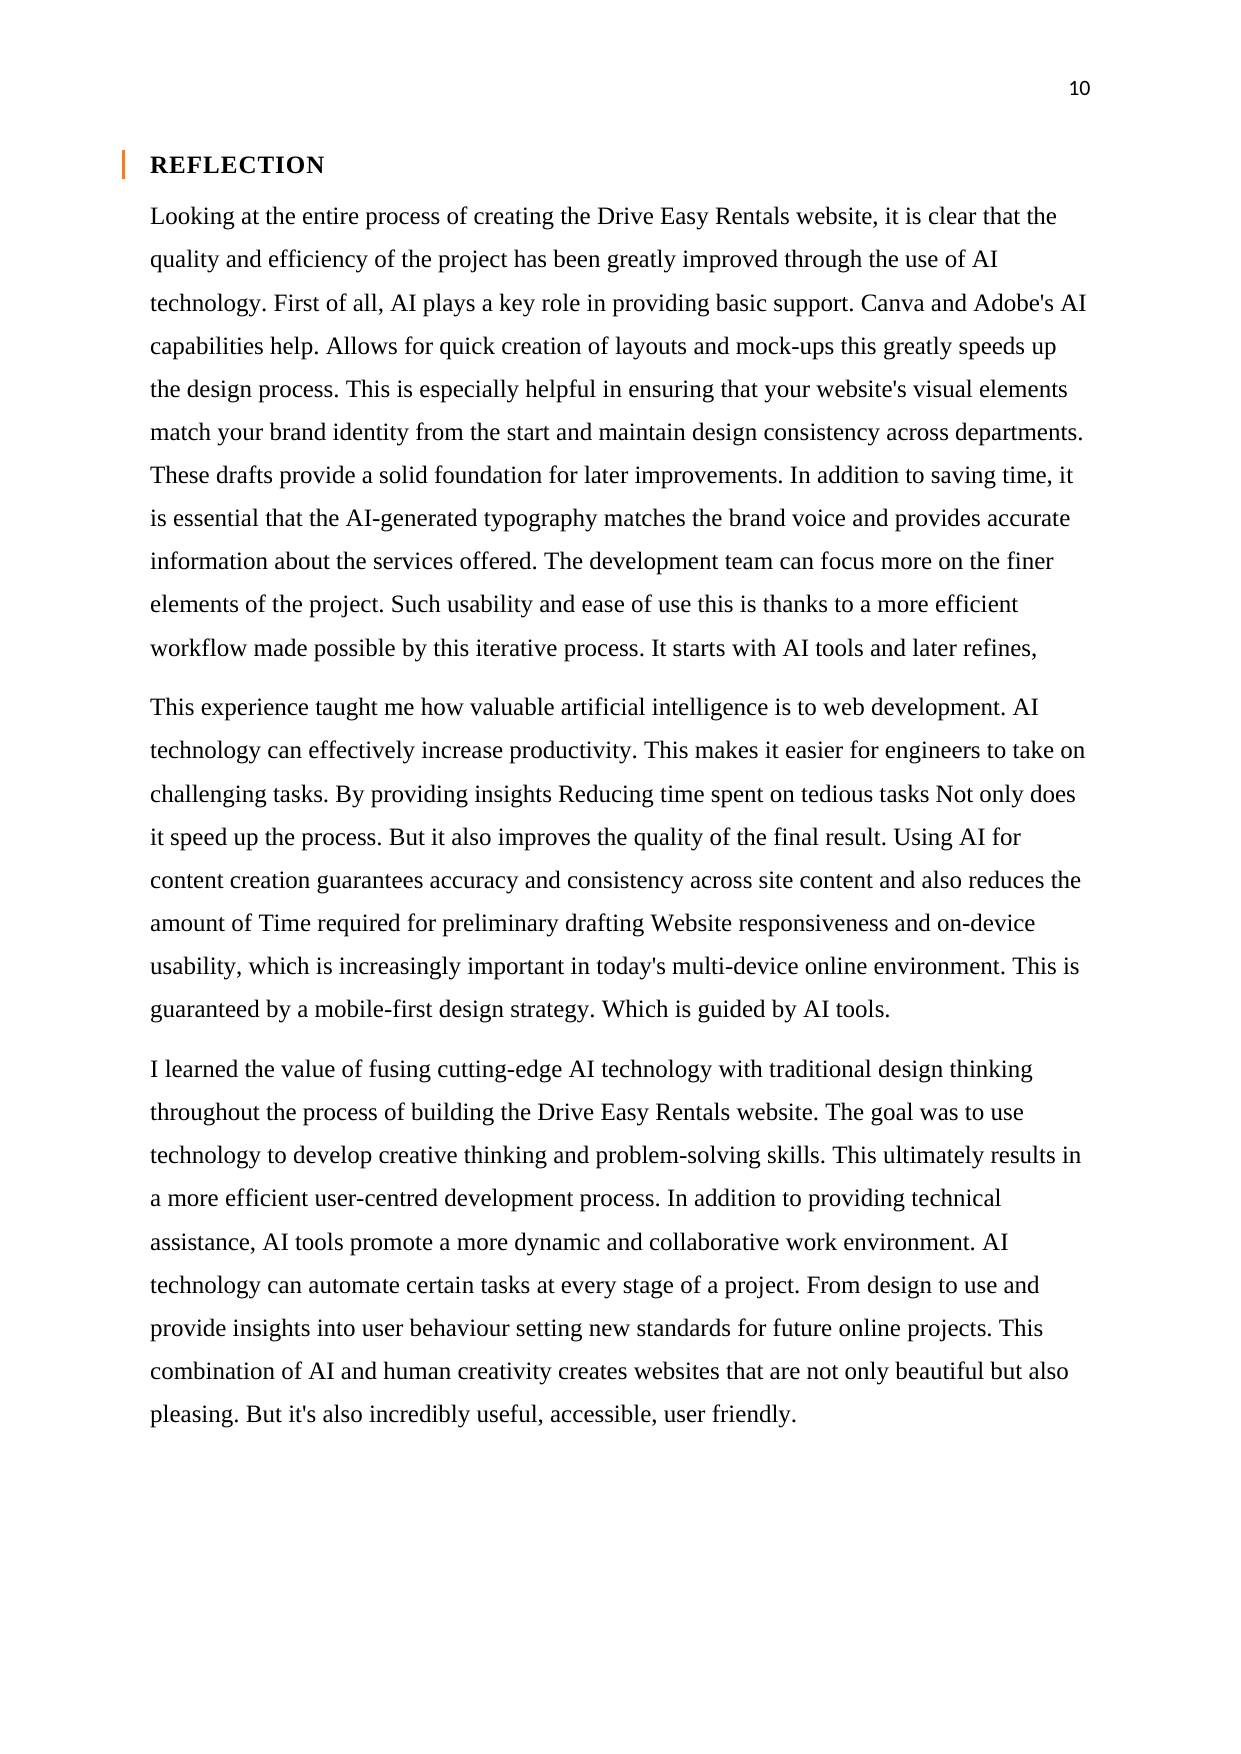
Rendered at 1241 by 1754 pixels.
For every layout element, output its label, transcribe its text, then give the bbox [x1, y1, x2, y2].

text This experience taught me how valuable artificial intelligence is to web development. AI technology can effectively increase productivity. This makes it easier for engineers to take on challenging tasks. By providing insights Reducing time spent on tedious tasks Not only does it speed up the process. But it also improves the quality of the final result. Using AI for content creation guarantees accuracy and consistency across site content and also reduces the amount of Time required for preliminary drafting Website responsiveness and on-device usability, which is increasingly important in today's multi-device online environment. This is guaranteed by a mobile-first design strategy. Which is guided by AI tools. [150, 692, 1090, 1023]
text I learned the value of fusing cutting-edge AI technology with traditional design thinking throughout the process of building the Drive Easy Rentals website. The goal was to use technology to develop creative thinking and problem-solving skills. This ultimately results in a more efficient user-centred development process. In addition to providing technical assistance, AI tools promote a more dynamic and collaborative work environment. AI technology can automate certain tasks at every stage of a project. From design to use and provide insights into user behaviour setting new standards for future online projects. This combination of AI and human creativity creates websites that are not only beautiful but also pleasing. But it's also incredibly useful, accessible, user friendly. [150, 1054, 1090, 1428]
text Looking at the entire process of creating the Drive Easy Rentals website, it is clear that the quality and efficiency of the project has been greatly improved through the use of AI technology. First of all, AI plays a key role in providing basic support. Canva and Adobe's AI capabilities help. Allows for quick creation of layouts and mock-ups this greatly speeds up the design process. This is especially helpful in ensuring that your website's visual elements match your brand identity from the start and maintain design consistency across departments. These drafts provide a solid foundation for later improvements. In addition to saving time, it is essential that the AI-generated typography matches the brand voice and provides accurate information about the services offered. The development team can focus more on the finer elements of the project. Such usability and ease of use this is thanks to a more efficient workflow made possible by this iterative process. It starts with AI tools and later refines, [150, 201, 1090, 661]
subtitle Reflection [150, 150, 1090, 179]
